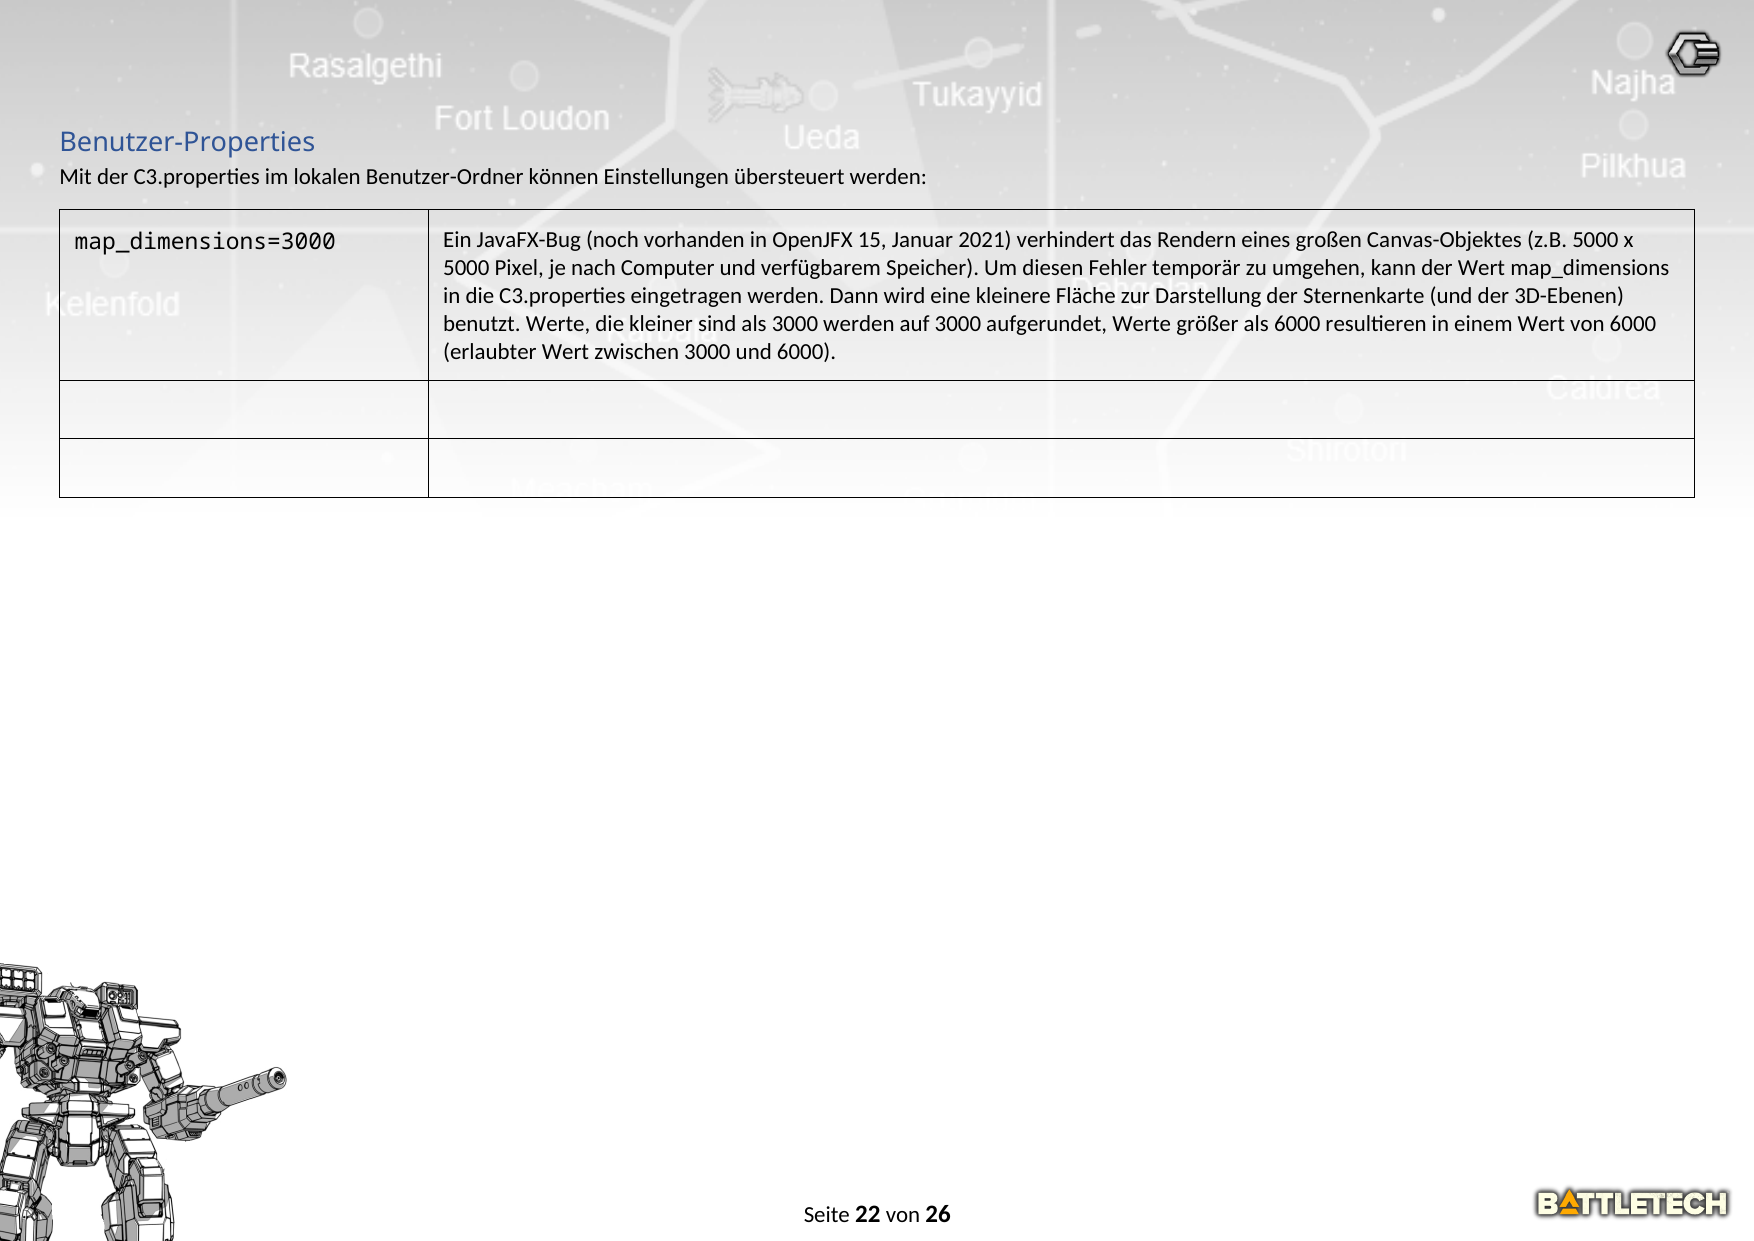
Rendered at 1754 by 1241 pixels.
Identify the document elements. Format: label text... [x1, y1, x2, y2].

table_header map_dimensions=3000 [60, 210, 428, 380]
text Mit der C3.properties im lokalen Benutzer-Ordner können Einstellungen übersteuert werden: [59, 162, 1695, 190]
table_cell [429, 381, 1694, 438]
table_header Ein JavaFX-Bug (noch vorhanden in OpenJFX 15, Januar 2021) verhindert das Rendern eines großen Canvas-Objektes (z.B. 5000 x 5000 Pixel, je nach Computer und verfügbarem Speicher). Um diesen Fehler temporär zu umgehen, kann der Wert map_dimensions in die C3.properties eingetragen werden. Dann wird eine kleinere Fläche zur Darstellung der Sternenkarte (und der 3D-Ebenen) benutzt. Werte, die kleiner sind als 3000 werden auf 3000 aufgerundet, Werte größer als 6000 resultieren in einem Wert von 6000 (erlaubter Wert zwischen 3000 und 6000). [429, 210, 1694, 380]
picture [0, 941, 292, 1241]
table_cell [60, 439, 428, 497]
table_cell [429, 439, 1694, 497]
subtitle Benutzer-Properties [59, 122, 1695, 159]
picture [0, 0, 1754, 531]
picture [1524, 1170, 1741, 1239]
table_cell [60, 381, 428, 438]
